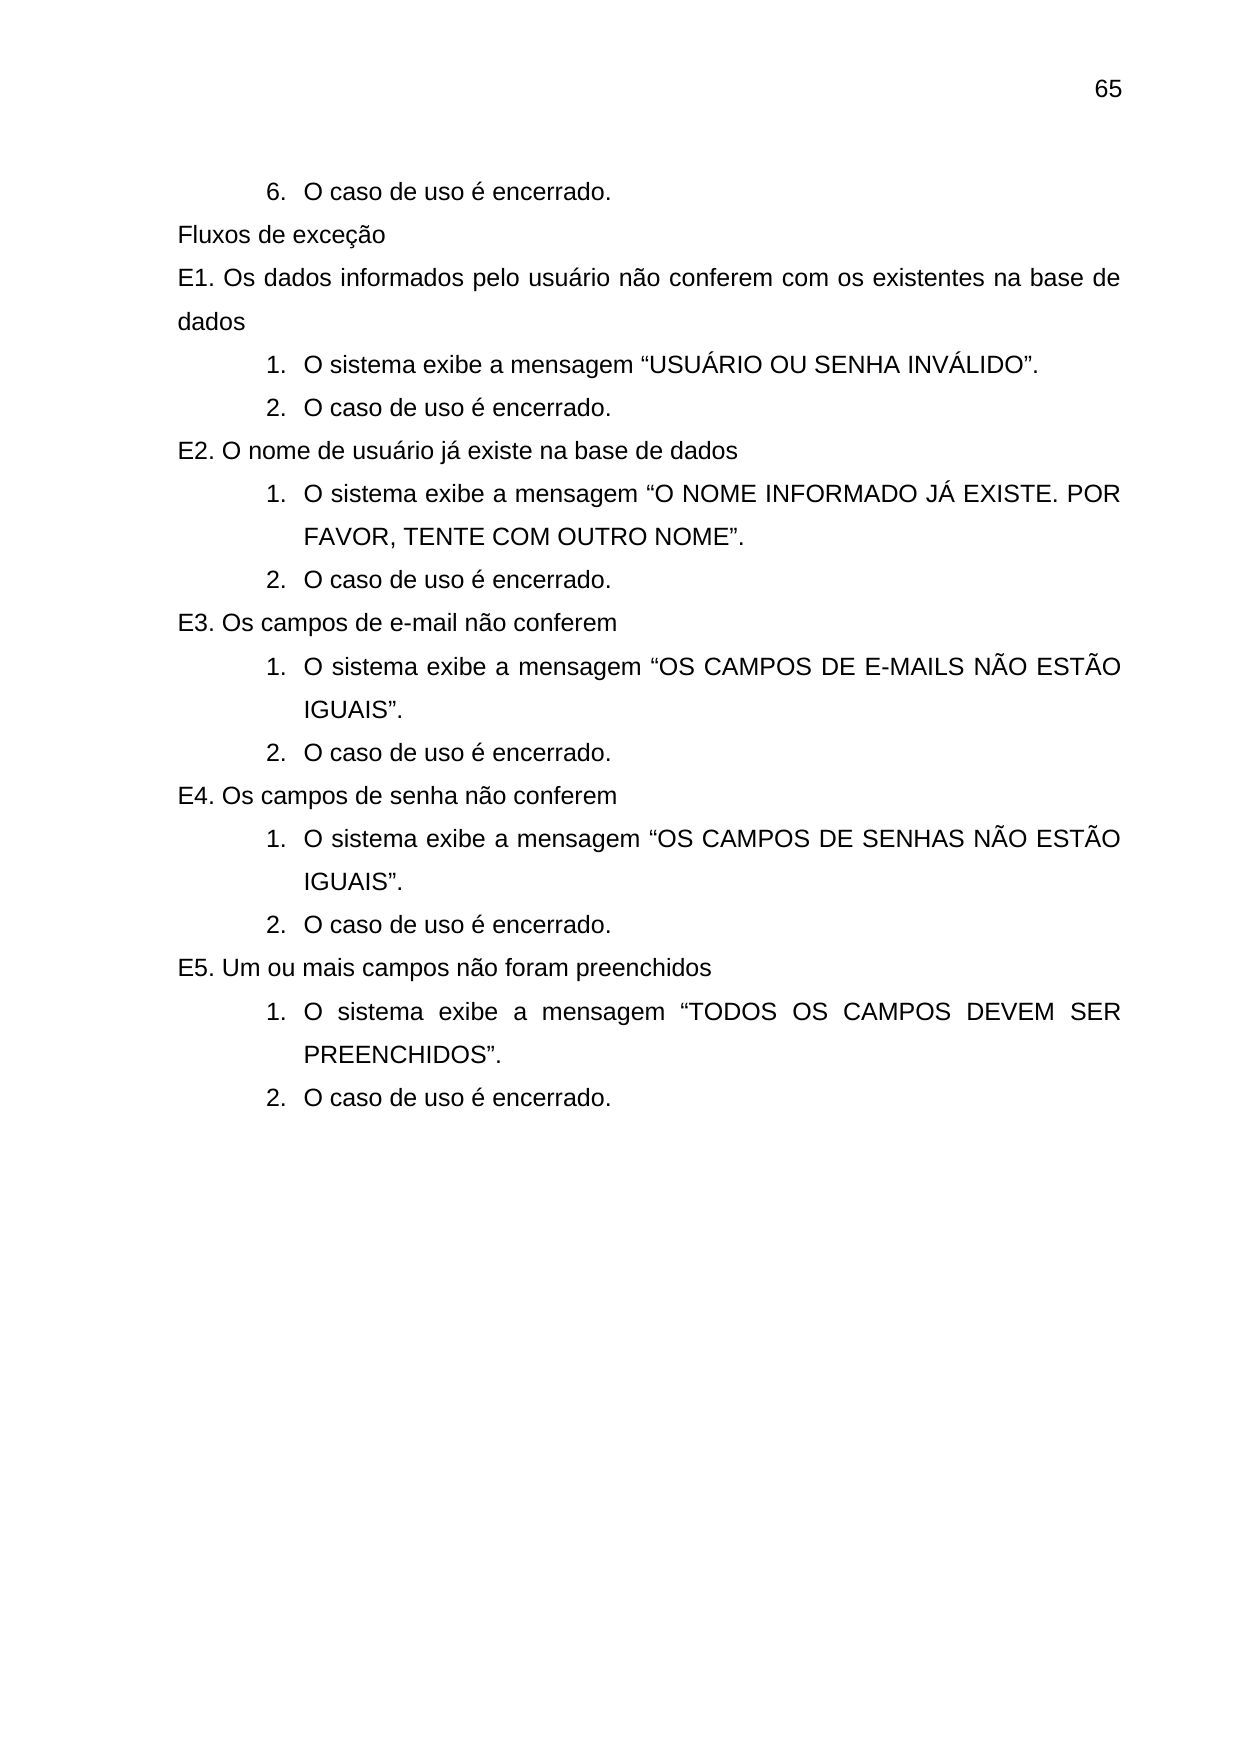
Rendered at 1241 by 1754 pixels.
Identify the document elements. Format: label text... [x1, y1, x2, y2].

text Fluxos de exceção [177, 220, 1122, 249]
list O sistema exibe a mensagem “O NOME INFORMADO JÁ EXISTE. POR FAVOR, TENTE COM OUTRO NOME”. [266, 479, 1122, 551]
list O caso de uso é encerrado. [266, 393, 1122, 422]
list O sistema exibe a mensagem “OS CAMPOS DE E-MAILS NÃO ESTÃO IGUAIS”. [266, 652, 1122, 723]
text E5. Um ou mais campos não foram preenchidos [177, 953, 1122, 982]
text E1. Os dados informados pelo usuário não conferem com os existentes na base de dados [177, 263, 1122, 335]
text E3. Os campos de e-mail não conferem [177, 608, 1122, 637]
list O sistema exibe a mensagem “USUÁRIO OU SENHA INVÁLIDO”. [266, 350, 1122, 378]
text E2. O nome de usuário já existe na base de dados [177, 436, 1122, 465]
list O sistema exibe a mensagem “TODOS OS CAMPOS DEVEM SER PREENCHIDOS”. [266, 997, 1122, 1068]
list O sistema exibe a mensagem “OS CAMPOS DE SENHAS NÃO ESTÃO IGUAIS”. [266, 824, 1122, 896]
list O caso de uso é encerrado. [266, 177, 1122, 206]
list O caso de uso é encerrado. [266, 1083, 1122, 1112]
text E4. Os campos de senha não conferem [177, 781, 1122, 810]
list O caso de uso é encerrado. [266, 738, 1122, 767]
list O caso de uso é encerrado. [266, 565, 1122, 594]
list O caso de uso é encerrado. [266, 910, 1122, 939]
